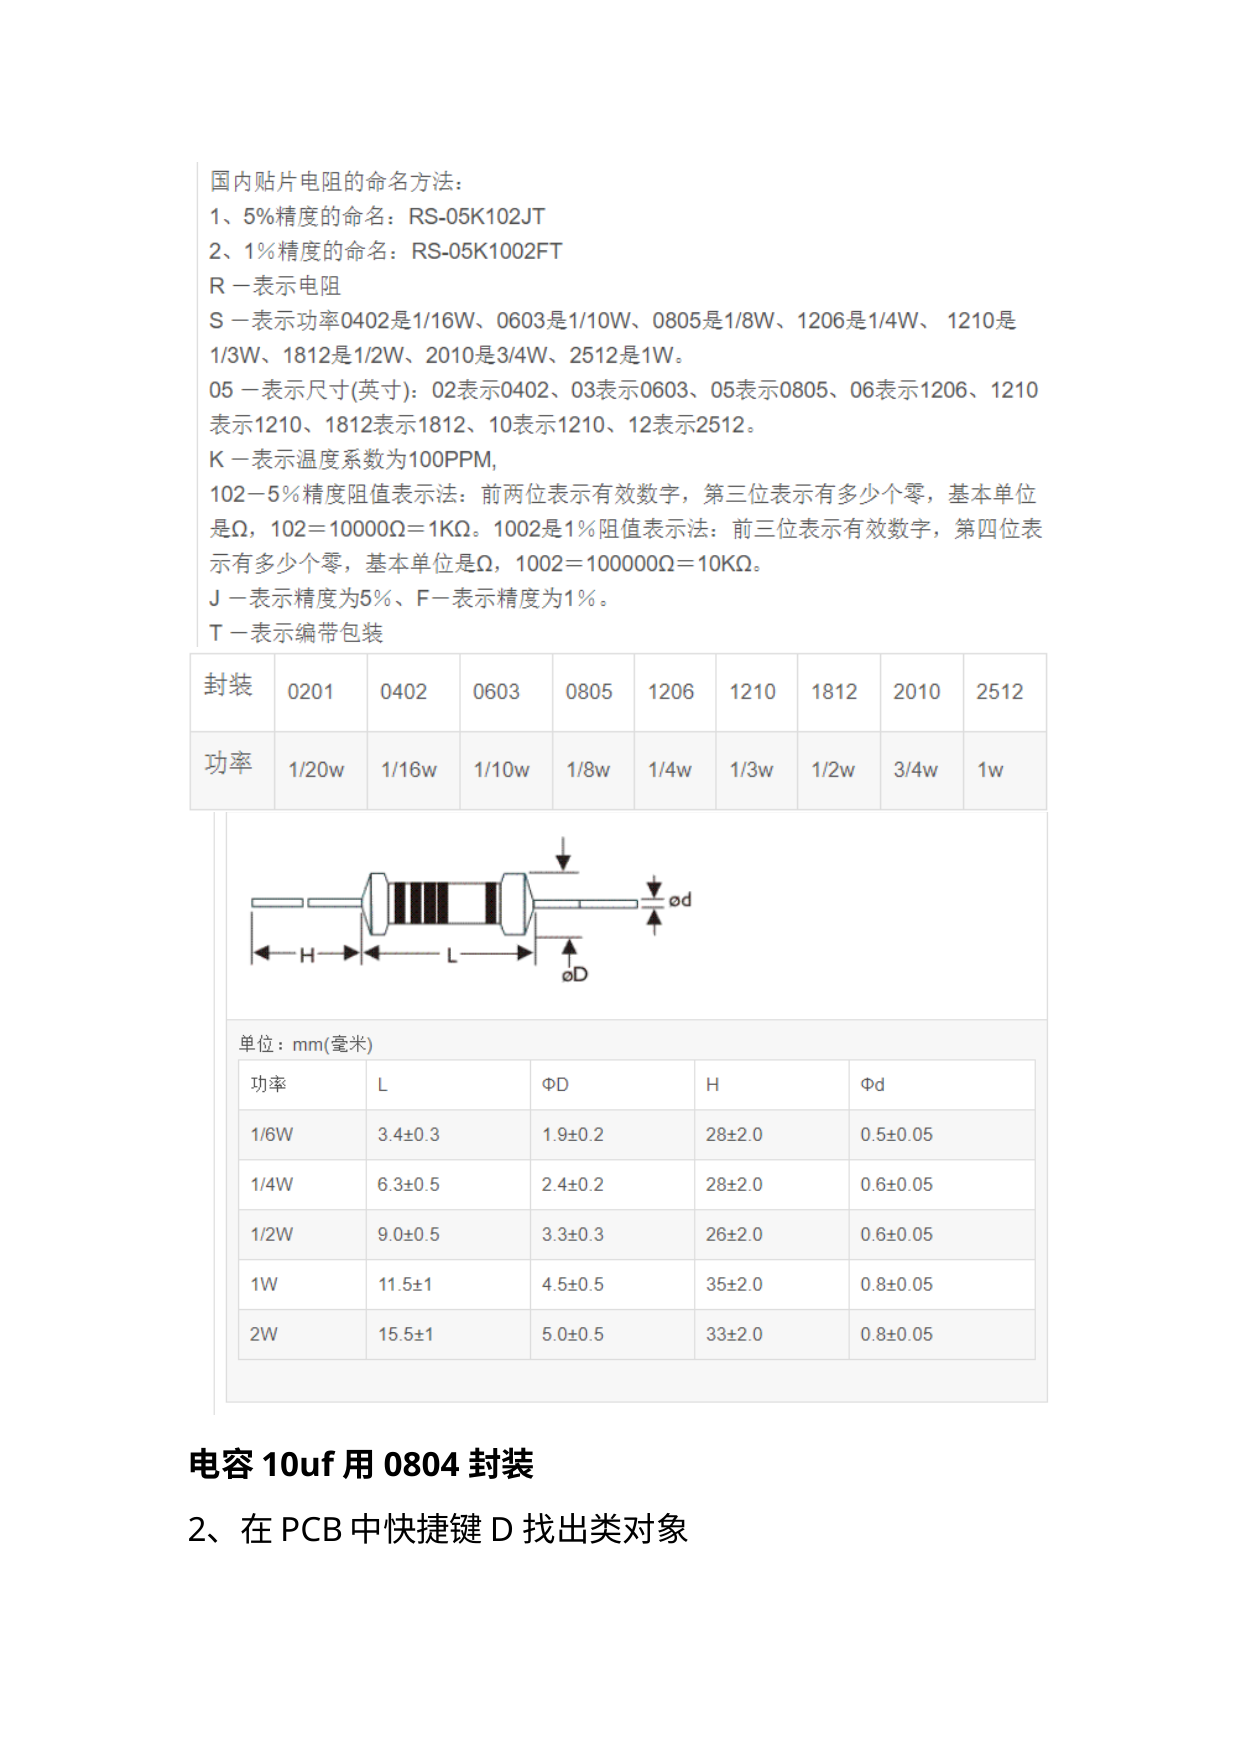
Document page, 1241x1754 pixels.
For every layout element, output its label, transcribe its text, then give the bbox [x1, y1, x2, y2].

picture [187, 162, 1053, 647]
picture [187, 649, 1053, 1415]
text 2、在PCB中快捷键D 找出类对象 [187, 1494, 1053, 1559]
text 电容10uf 用 0804 封装 [187, 1429, 1053, 1494]
